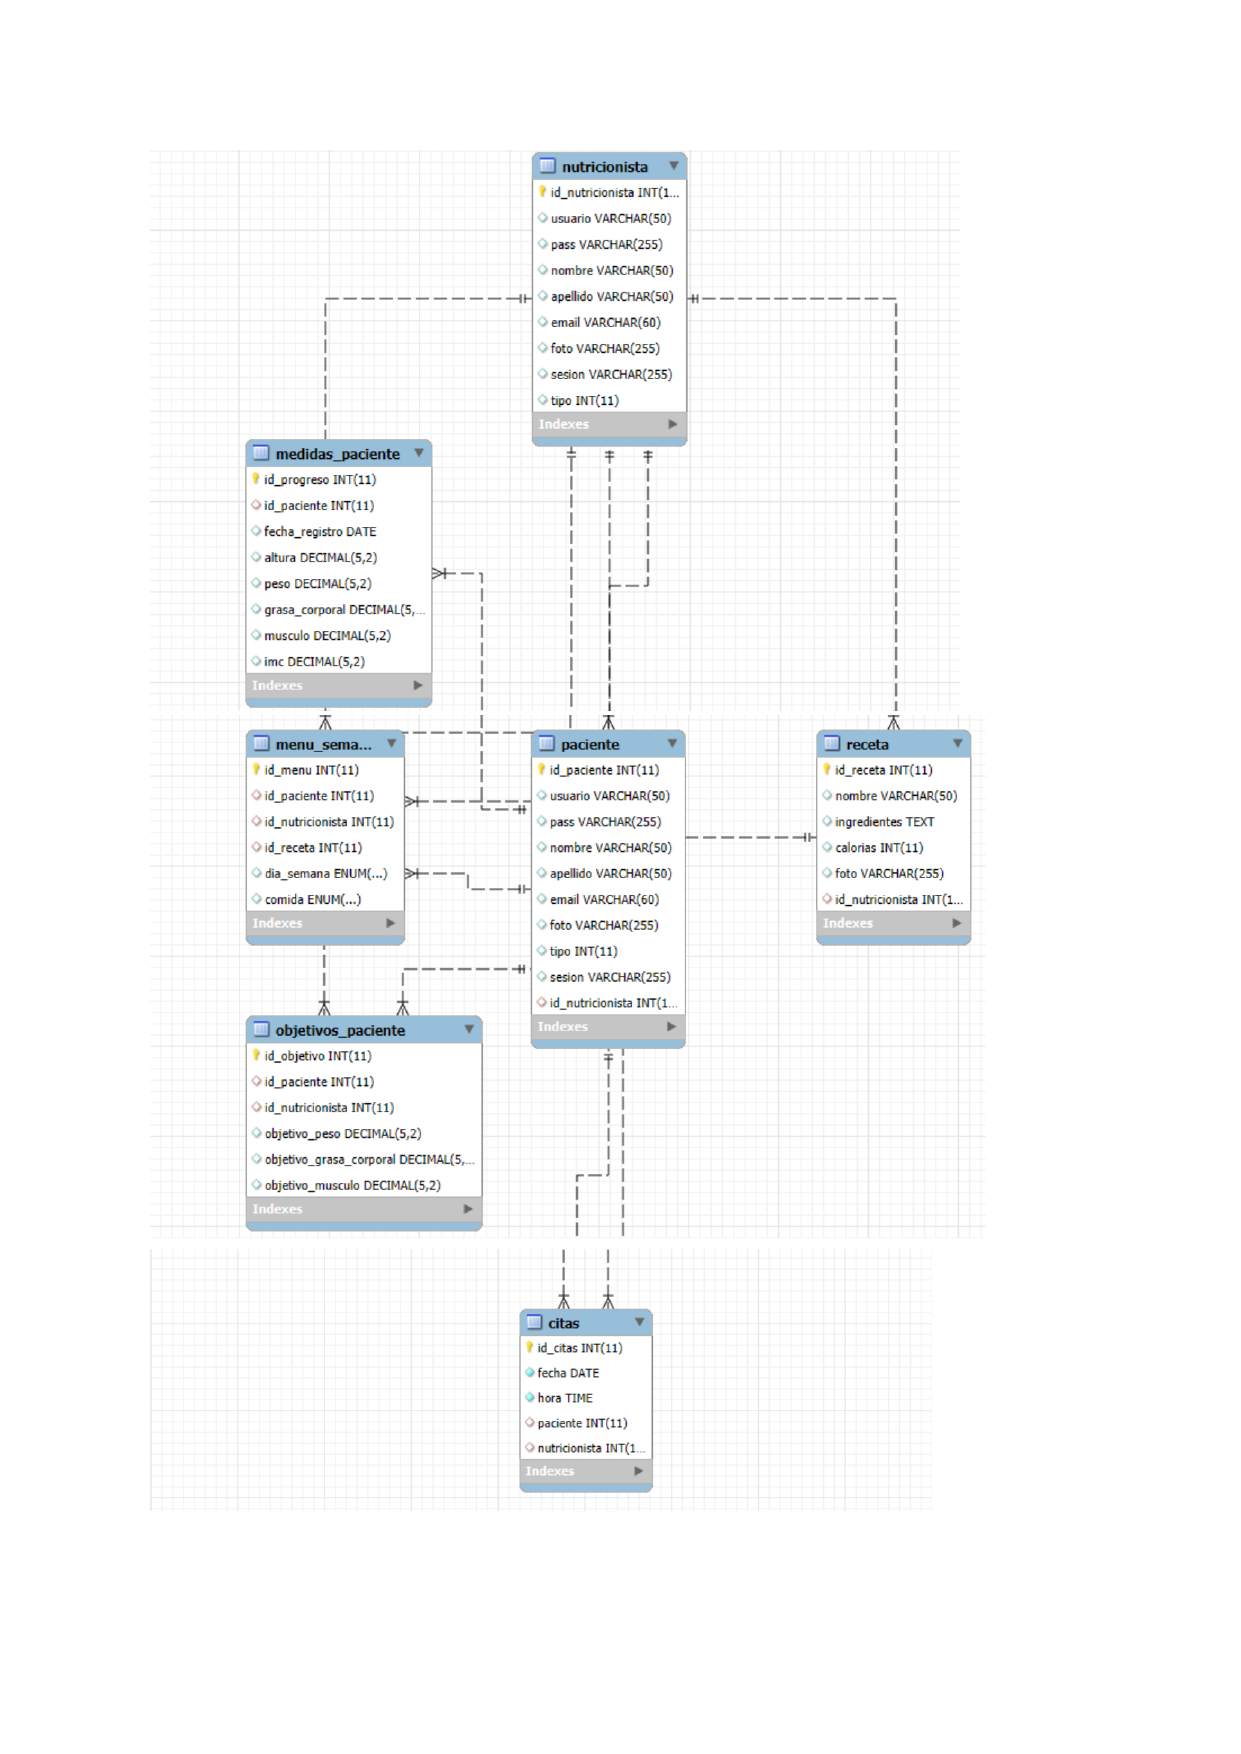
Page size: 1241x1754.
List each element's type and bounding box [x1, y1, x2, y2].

picture [150, 150, 961, 711]
picture [150, 715, 986, 1238]
picture [150, 1249, 932, 1511]
